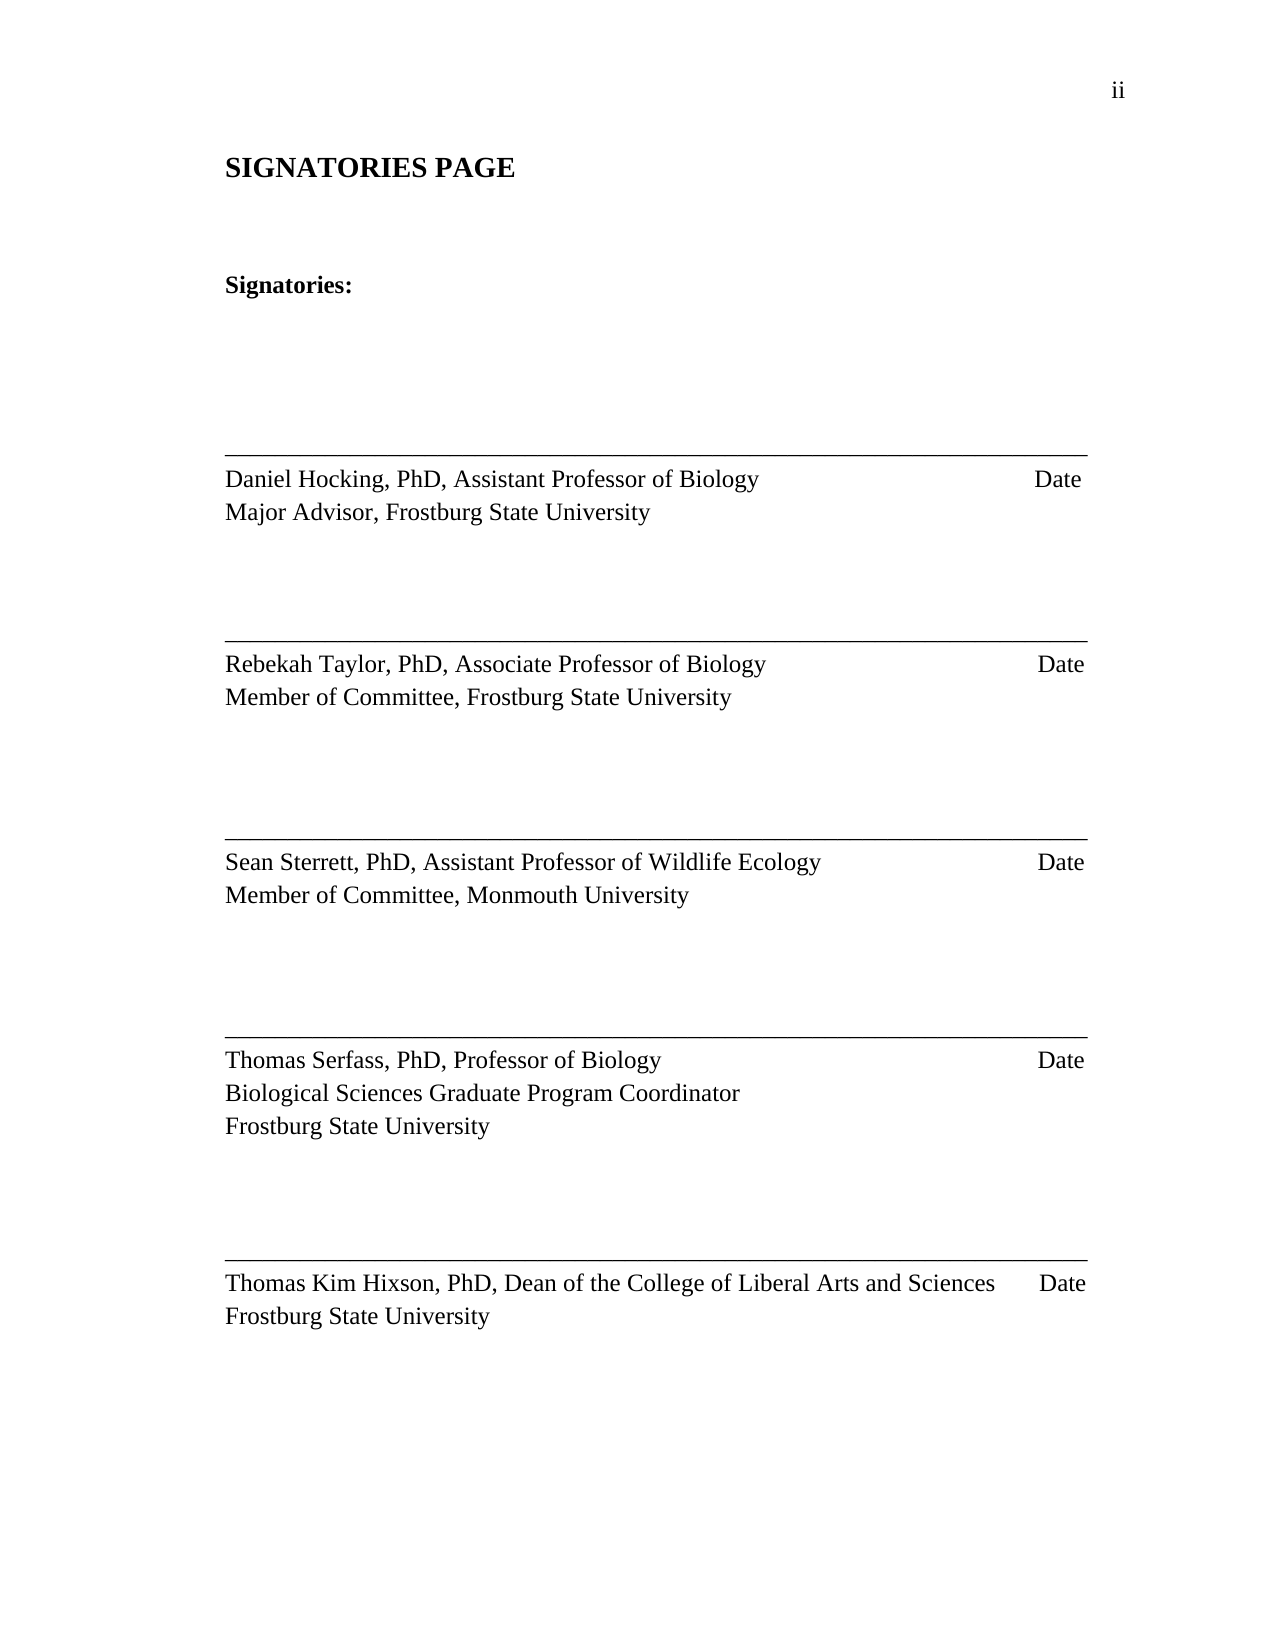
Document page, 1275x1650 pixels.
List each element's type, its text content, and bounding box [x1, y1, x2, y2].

text _____________________________________________________________________ [225, 1235, 1125, 1263]
text Member of Committee, Frostburg State University [225, 682, 1125, 711]
text Frostburg State University [225, 1301, 1125, 1329]
text Frostburg State University [225, 1111, 1125, 1140]
text _____________________________________________________________________ [225, 814, 1125, 843]
text Signatories: [225, 270, 1125, 298]
text Rebekah Taylor, PhD, Associate Professor of Biology Date [225, 649, 1125, 678]
text _____________________________________________________________________ [225, 616, 1125, 645]
text _____________________________________________________________________ [225, 1012, 1125, 1041]
text Daniel Hocking, PhD, Assistant Professor of Biology Date [225, 464, 1125, 492]
text Biological Sciences Graduate Program Coordinator [225, 1078, 1125, 1107]
text Member of Committee, Monmouth University [225, 880, 1125, 909]
text Thomas Serfass, PhD, Professor of Biology Date [225, 1045, 1125, 1074]
text Sean Sterrett, PhD, Assistant Professor of Wildlife Ecology Date [225, 847, 1125, 876]
text SIGNATORIES PAGE [225, 150, 1125, 183]
text Thomas Kim Hixson, PhD, Dean of the College of Liberal Arts and Sciences Date [225, 1268, 1125, 1297]
text _____________________________________________________________________ [225, 431, 1125, 459]
text Major Advisor, Frostburg State University [225, 497, 1125, 525]
